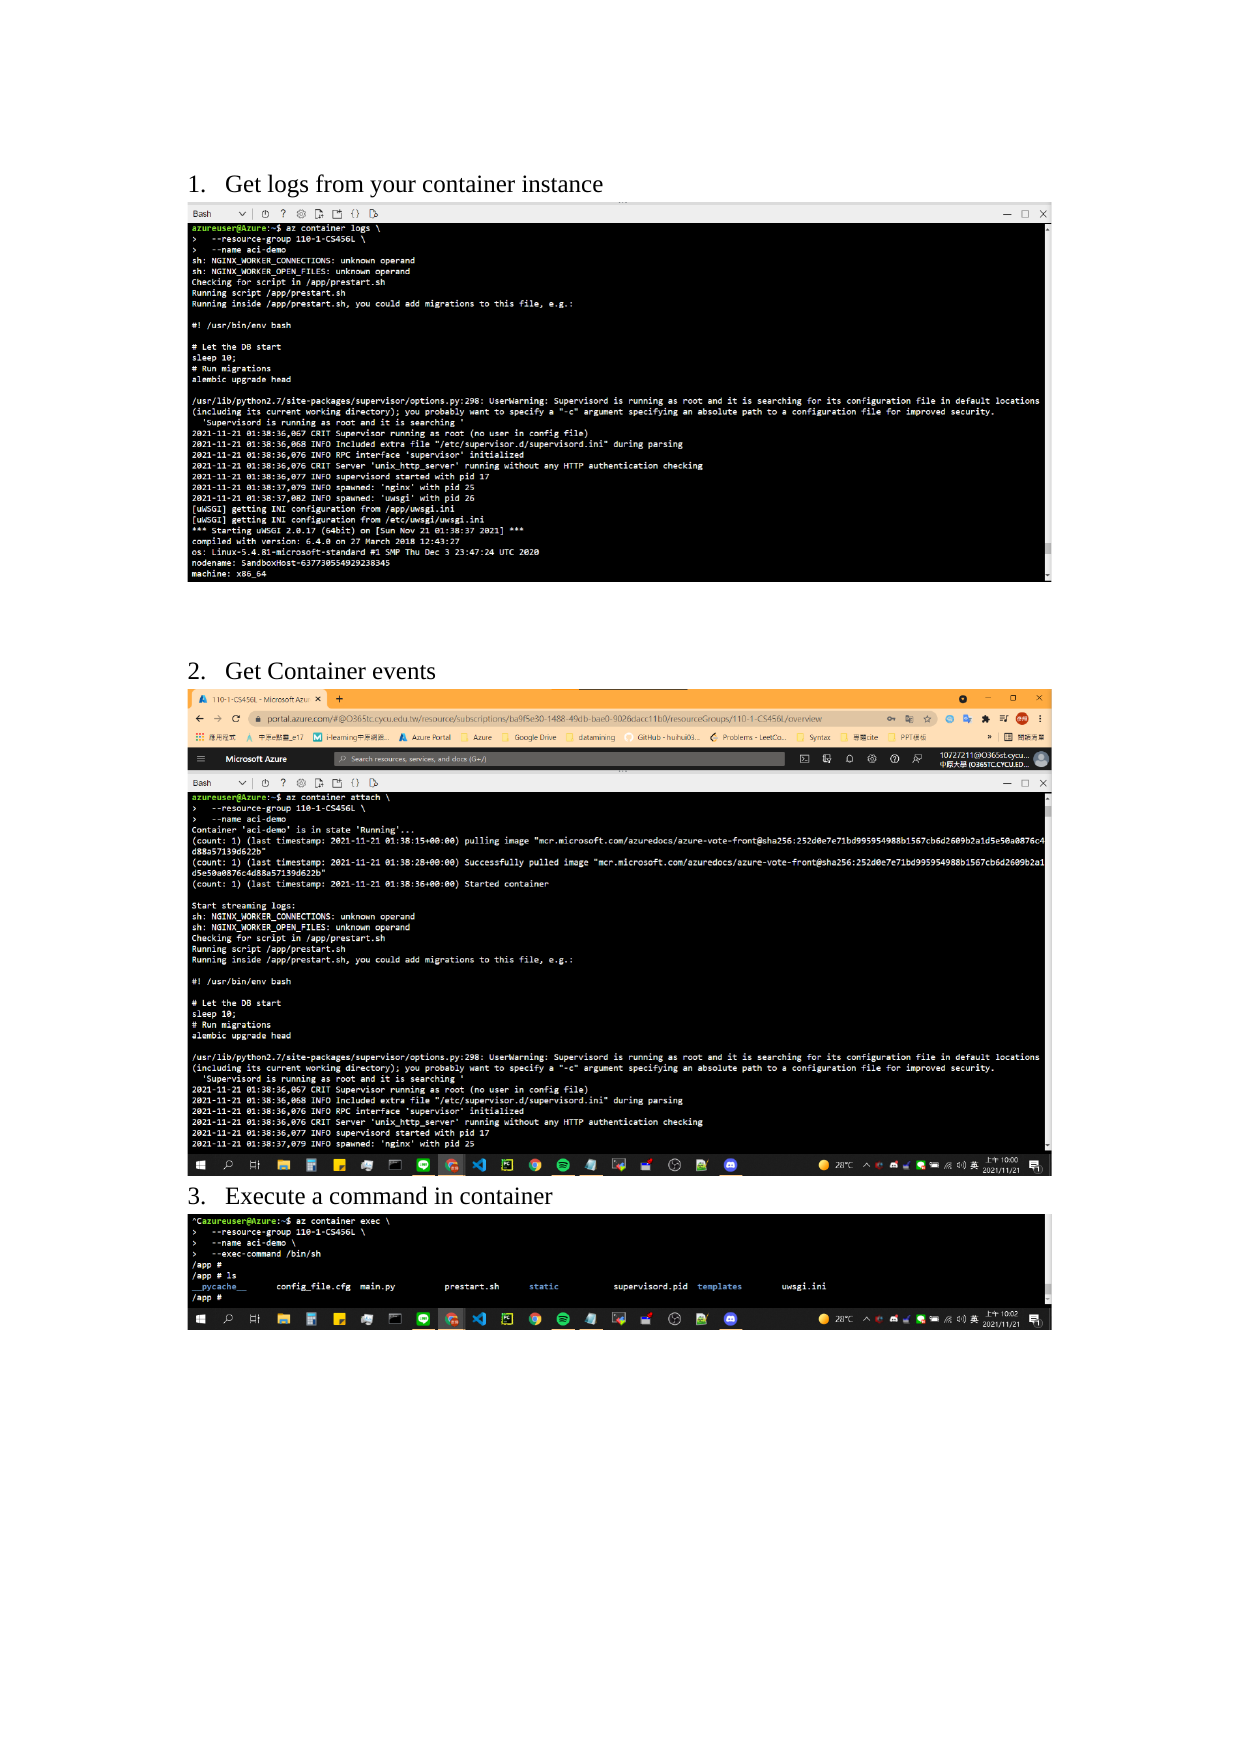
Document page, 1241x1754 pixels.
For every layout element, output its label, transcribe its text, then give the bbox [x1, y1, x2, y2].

picture [187, 202, 1052, 582]
picture [187, 1214, 1052, 1330]
list Get Container events [187, 652, 1053, 689]
list Get logs from your container instance [187, 164, 1053, 202]
picture [187, 689, 1052, 1176]
list Execute a command in container [187, 1177, 1053, 1214]
